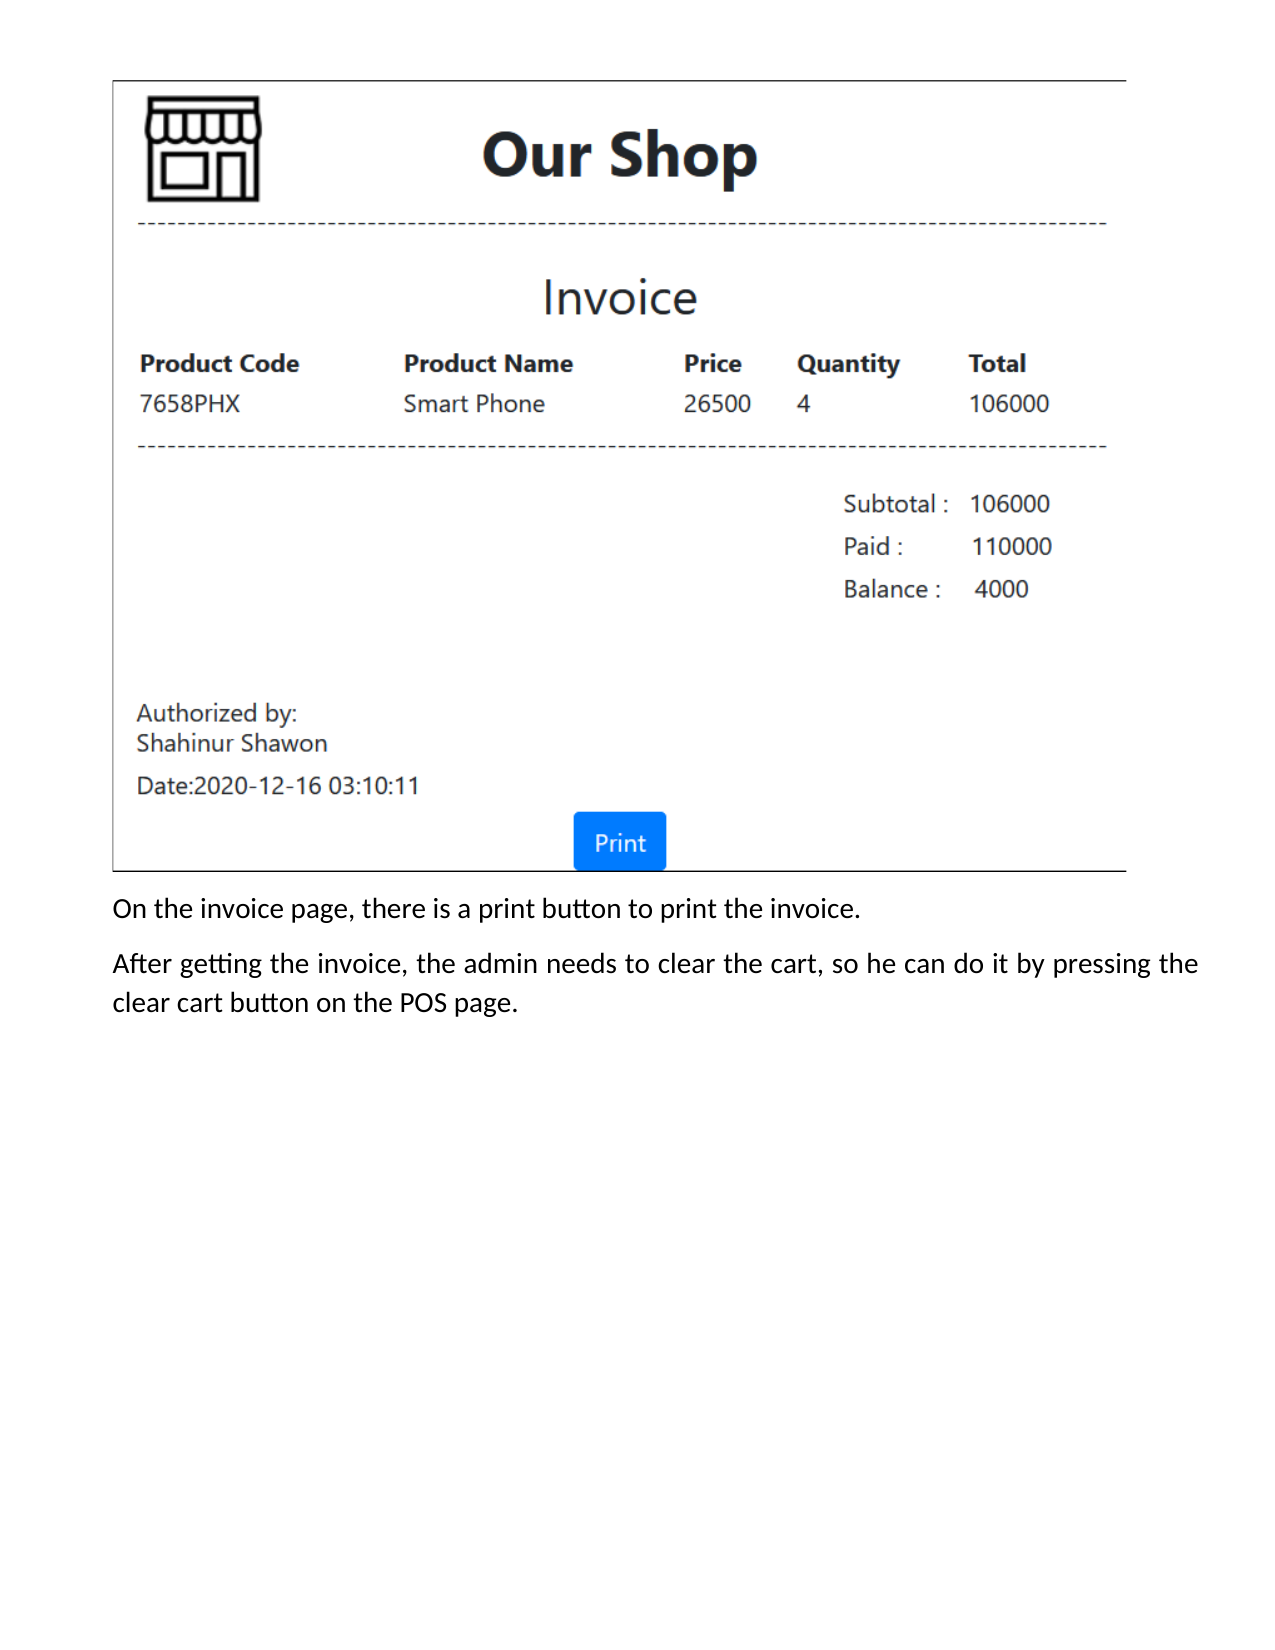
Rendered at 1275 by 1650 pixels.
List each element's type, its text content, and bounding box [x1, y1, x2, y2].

text On the invoice page, there is a print button to print the invoice. [112, 890, 1200, 926]
text After getting the invoice, the admin needs to clear the cart, so he can do it by pressing the clear cart button on the POS page. [112, 945, 1200, 1019]
picture [112, 75, 1127, 872]
